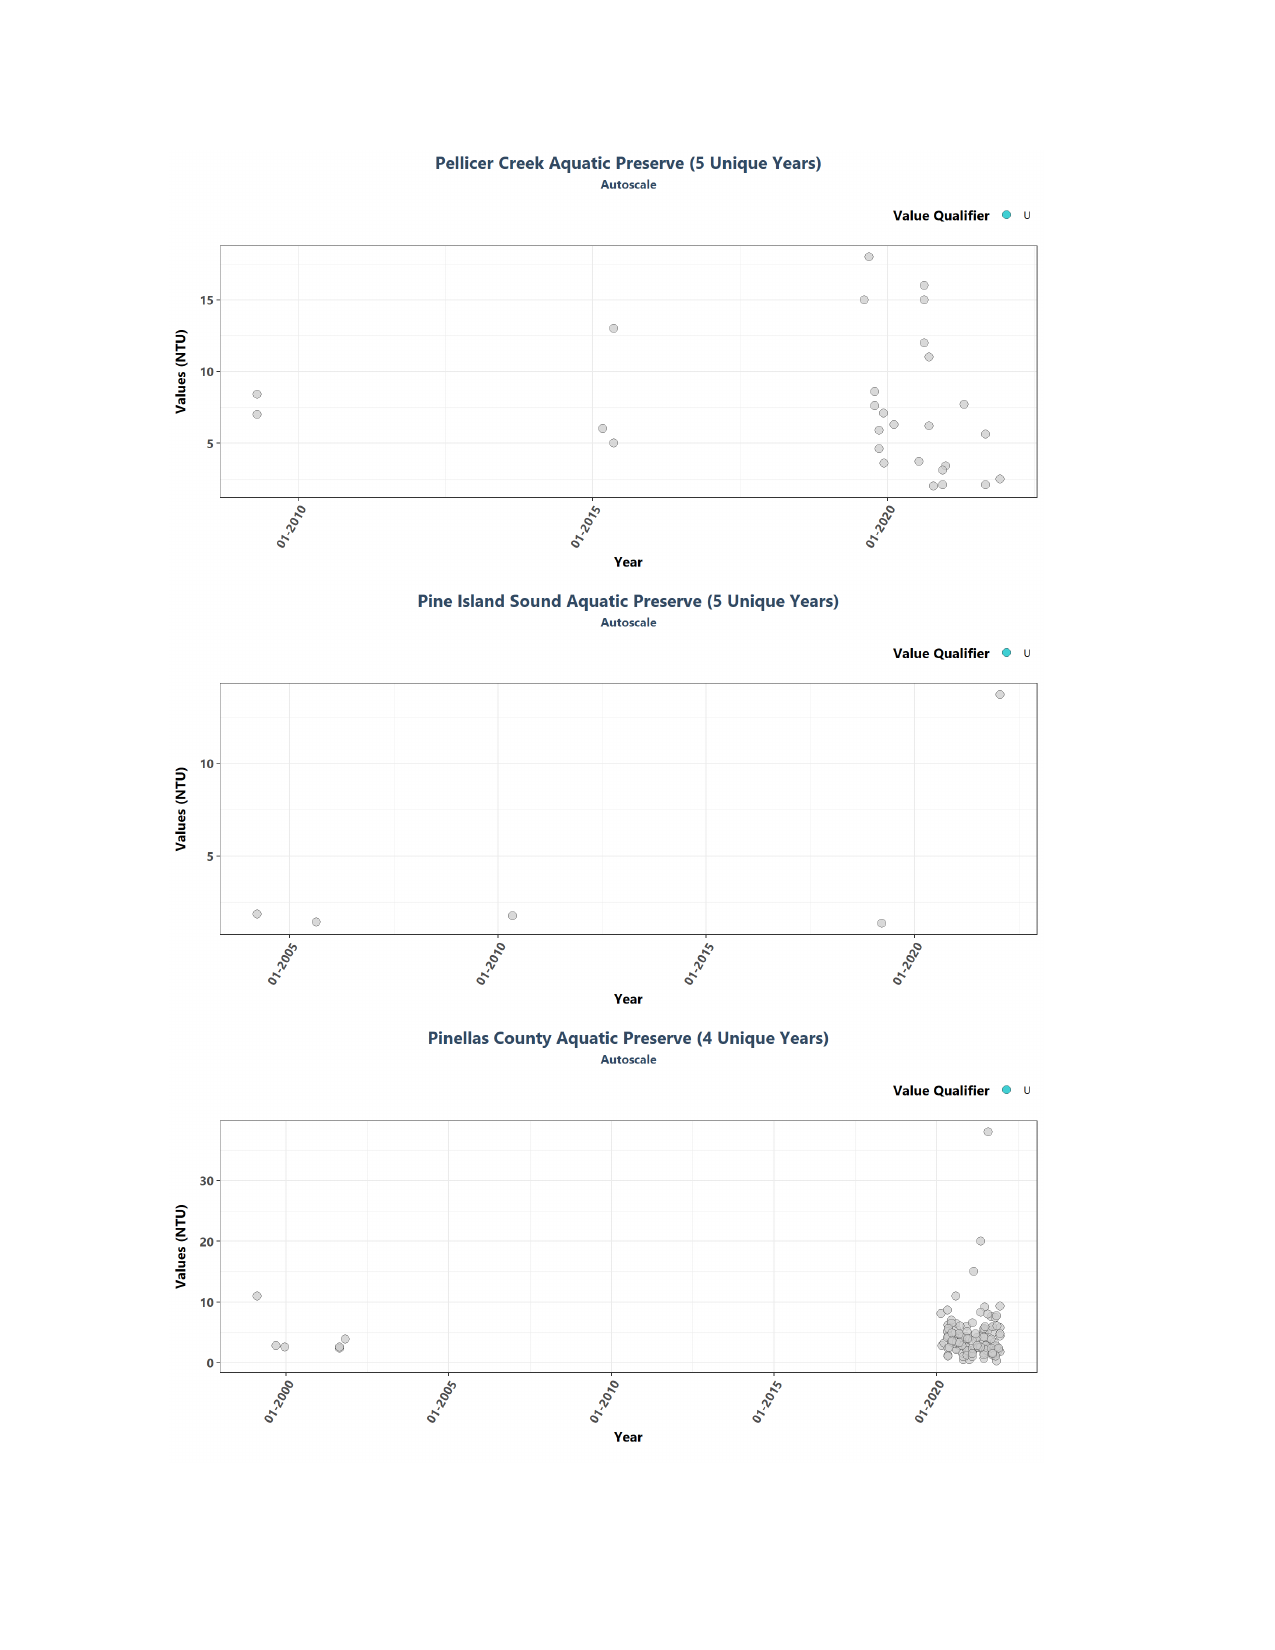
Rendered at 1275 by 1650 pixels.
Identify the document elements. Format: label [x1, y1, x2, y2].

picture [168, 150, 1044, 1463]
